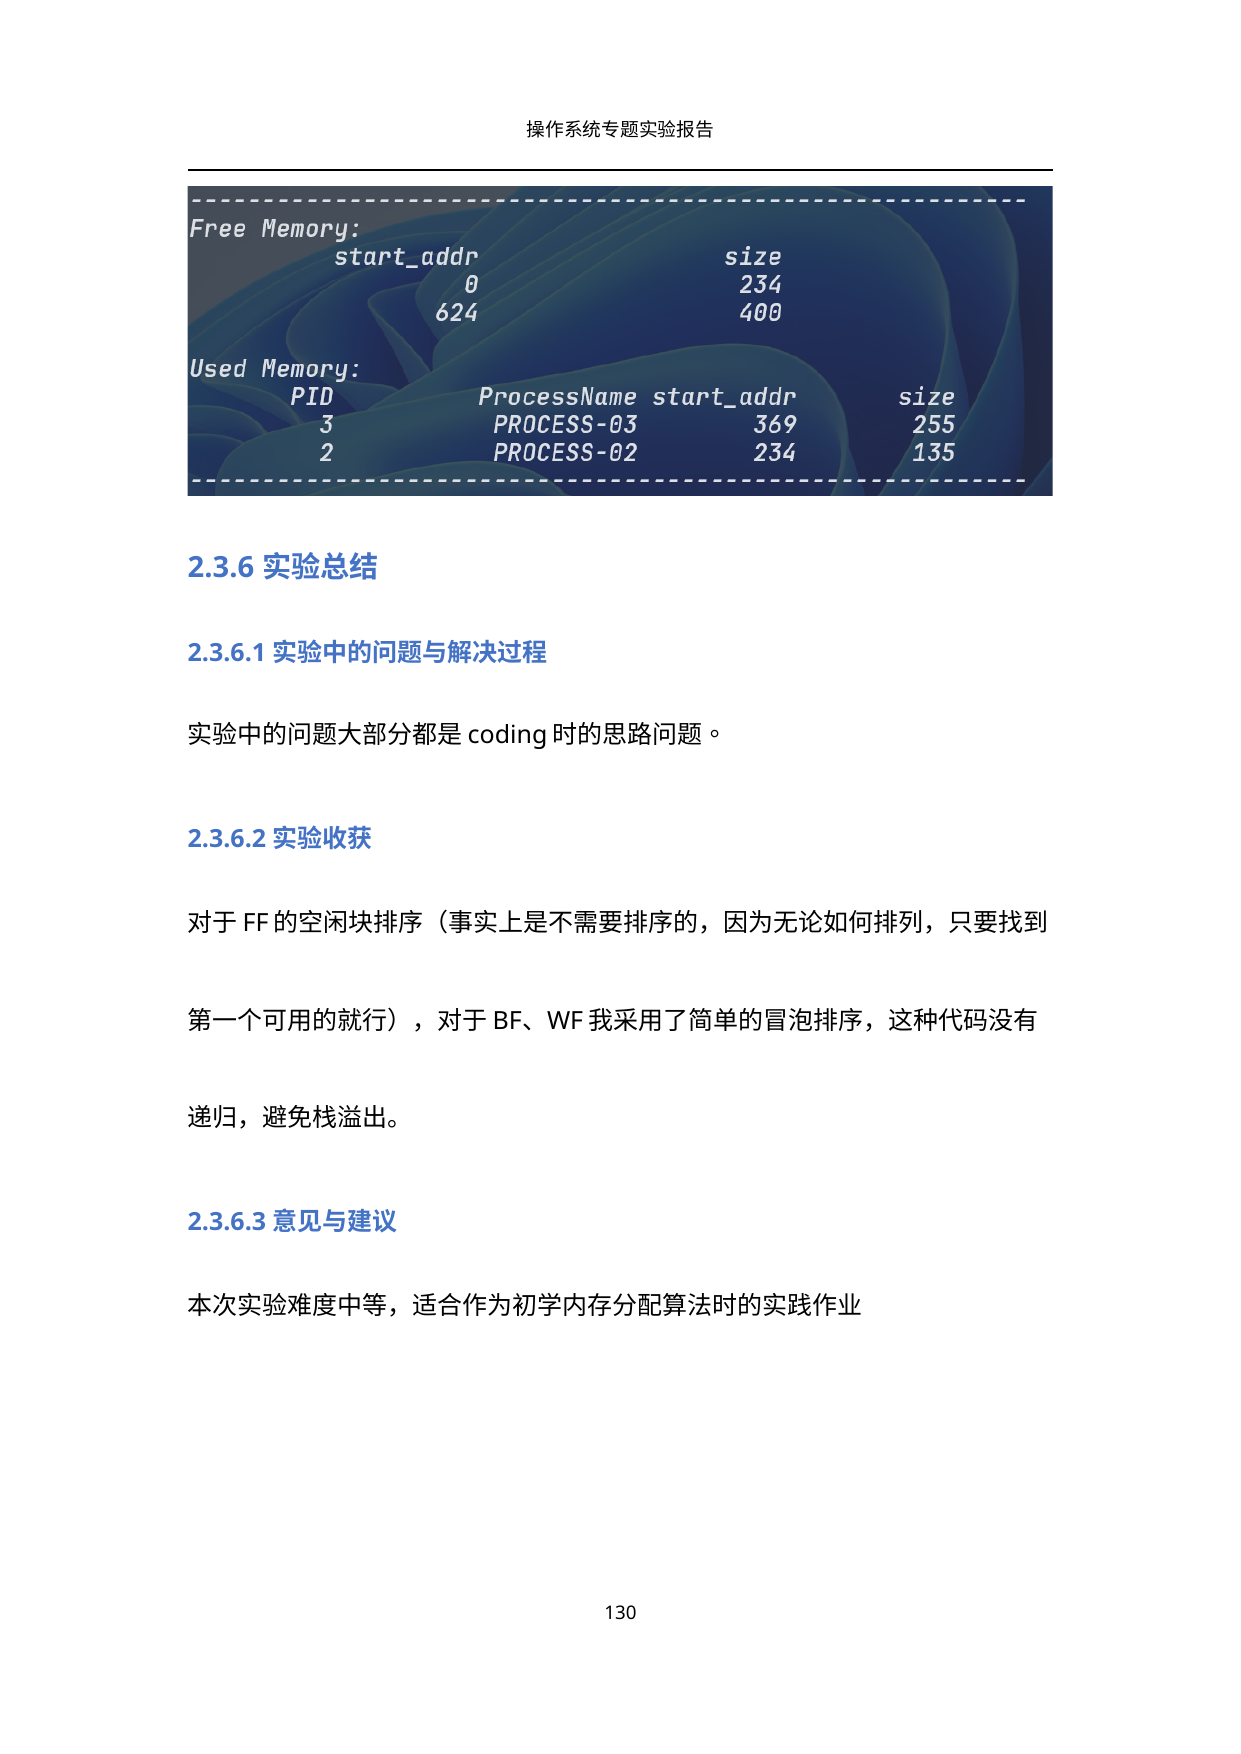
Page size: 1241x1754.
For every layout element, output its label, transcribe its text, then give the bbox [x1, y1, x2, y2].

picture [187, 186, 1053, 496]
text 实验中的问题大部分都是coding时的思路问题。 [187, 702, 1053, 767]
subtitle 2.3.6.2 实验收获 [187, 804, 1053, 869]
subtitle 2.3.6.1 实验中的问题与解决过程 [187, 618, 1053, 683]
text 本次实验难度中等，适合作为初学内存分配算法时的实践作业 [187, 1271, 1053, 1336]
subtitle 2.3.6 实验总结 [187, 532, 1053, 597]
subtitle 2.3.6.3 意见与建议 [187, 1187, 1053, 1252]
text 对于FF的空闲块排序（事实上是不需要排序的，因为无论如何排列，只要找到第一个可用的就行），对于BF、WF我采用了简单的冒泡排序，这种代码没有递归，避免栈溢出。 [187, 888, 1053, 1148]
